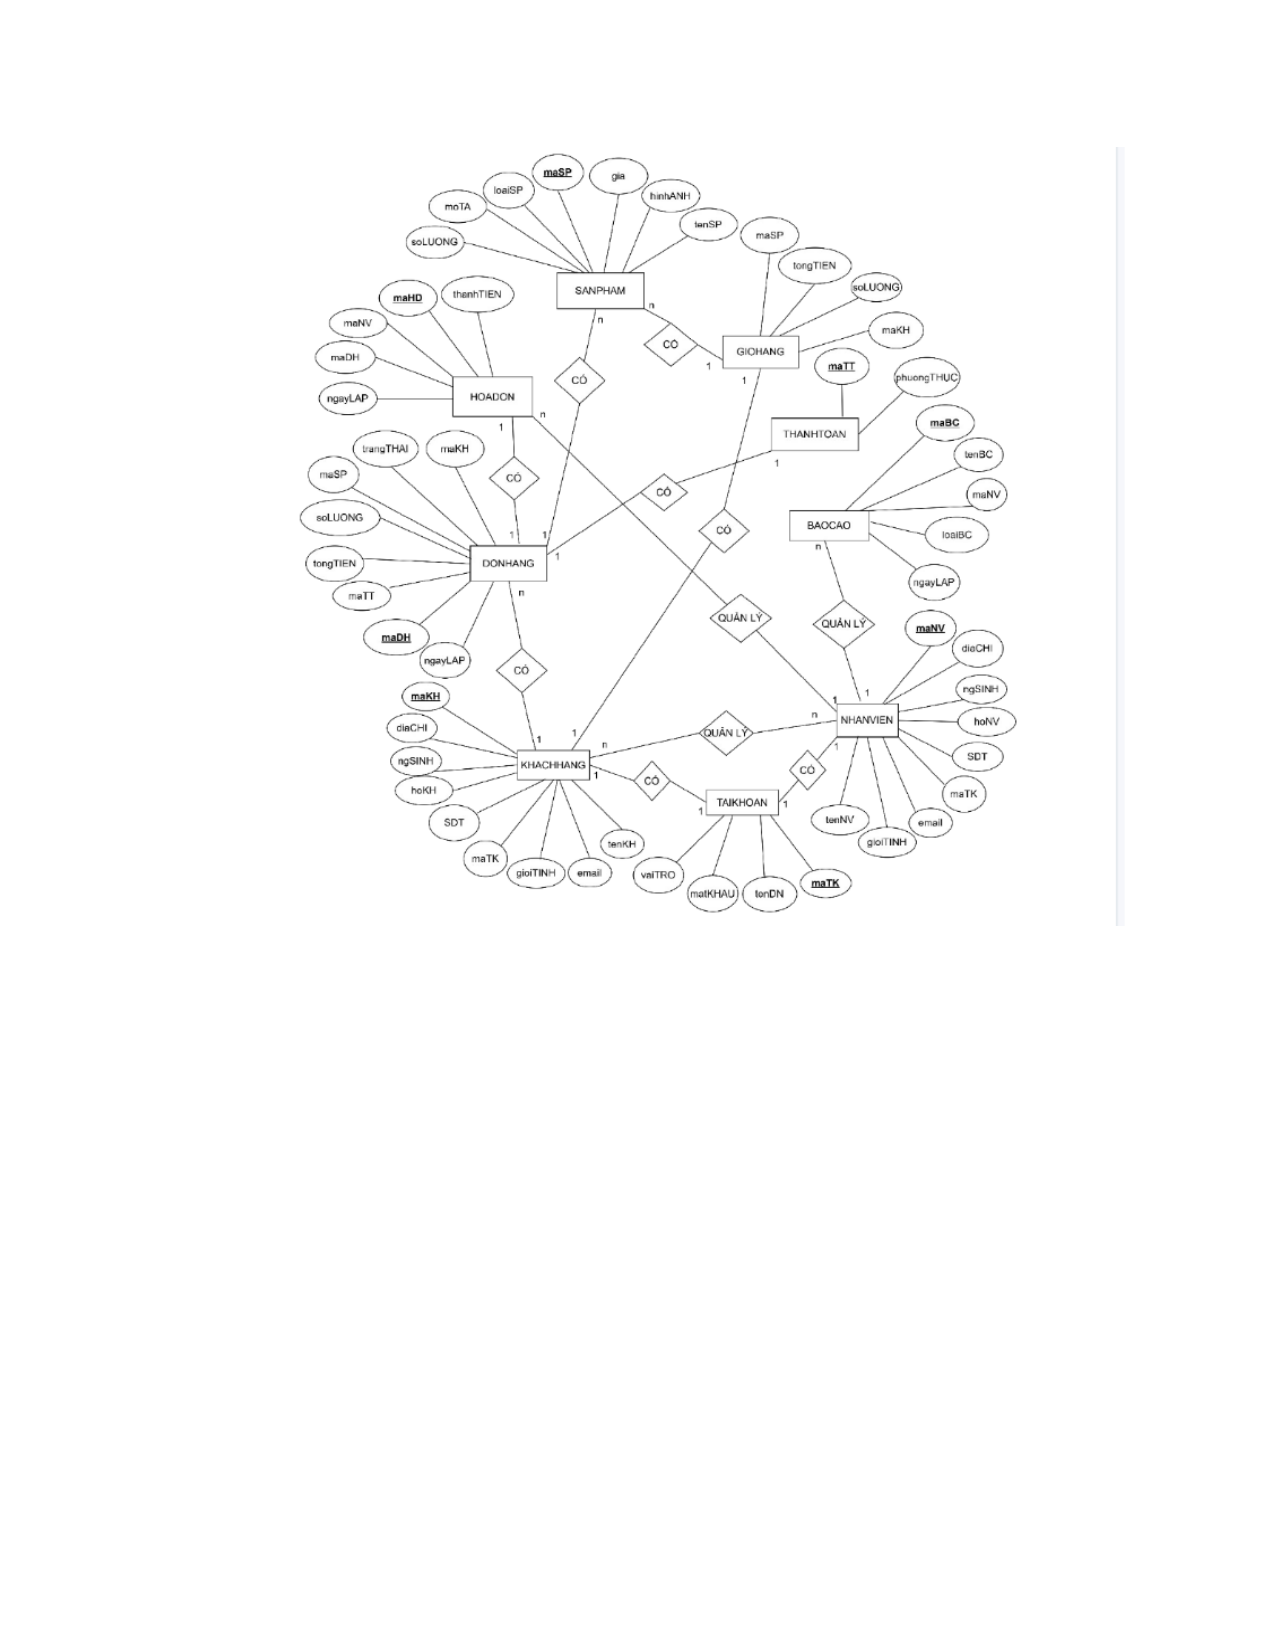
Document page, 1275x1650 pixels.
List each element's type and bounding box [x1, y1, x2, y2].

picture [232, 147, 1125, 926]
